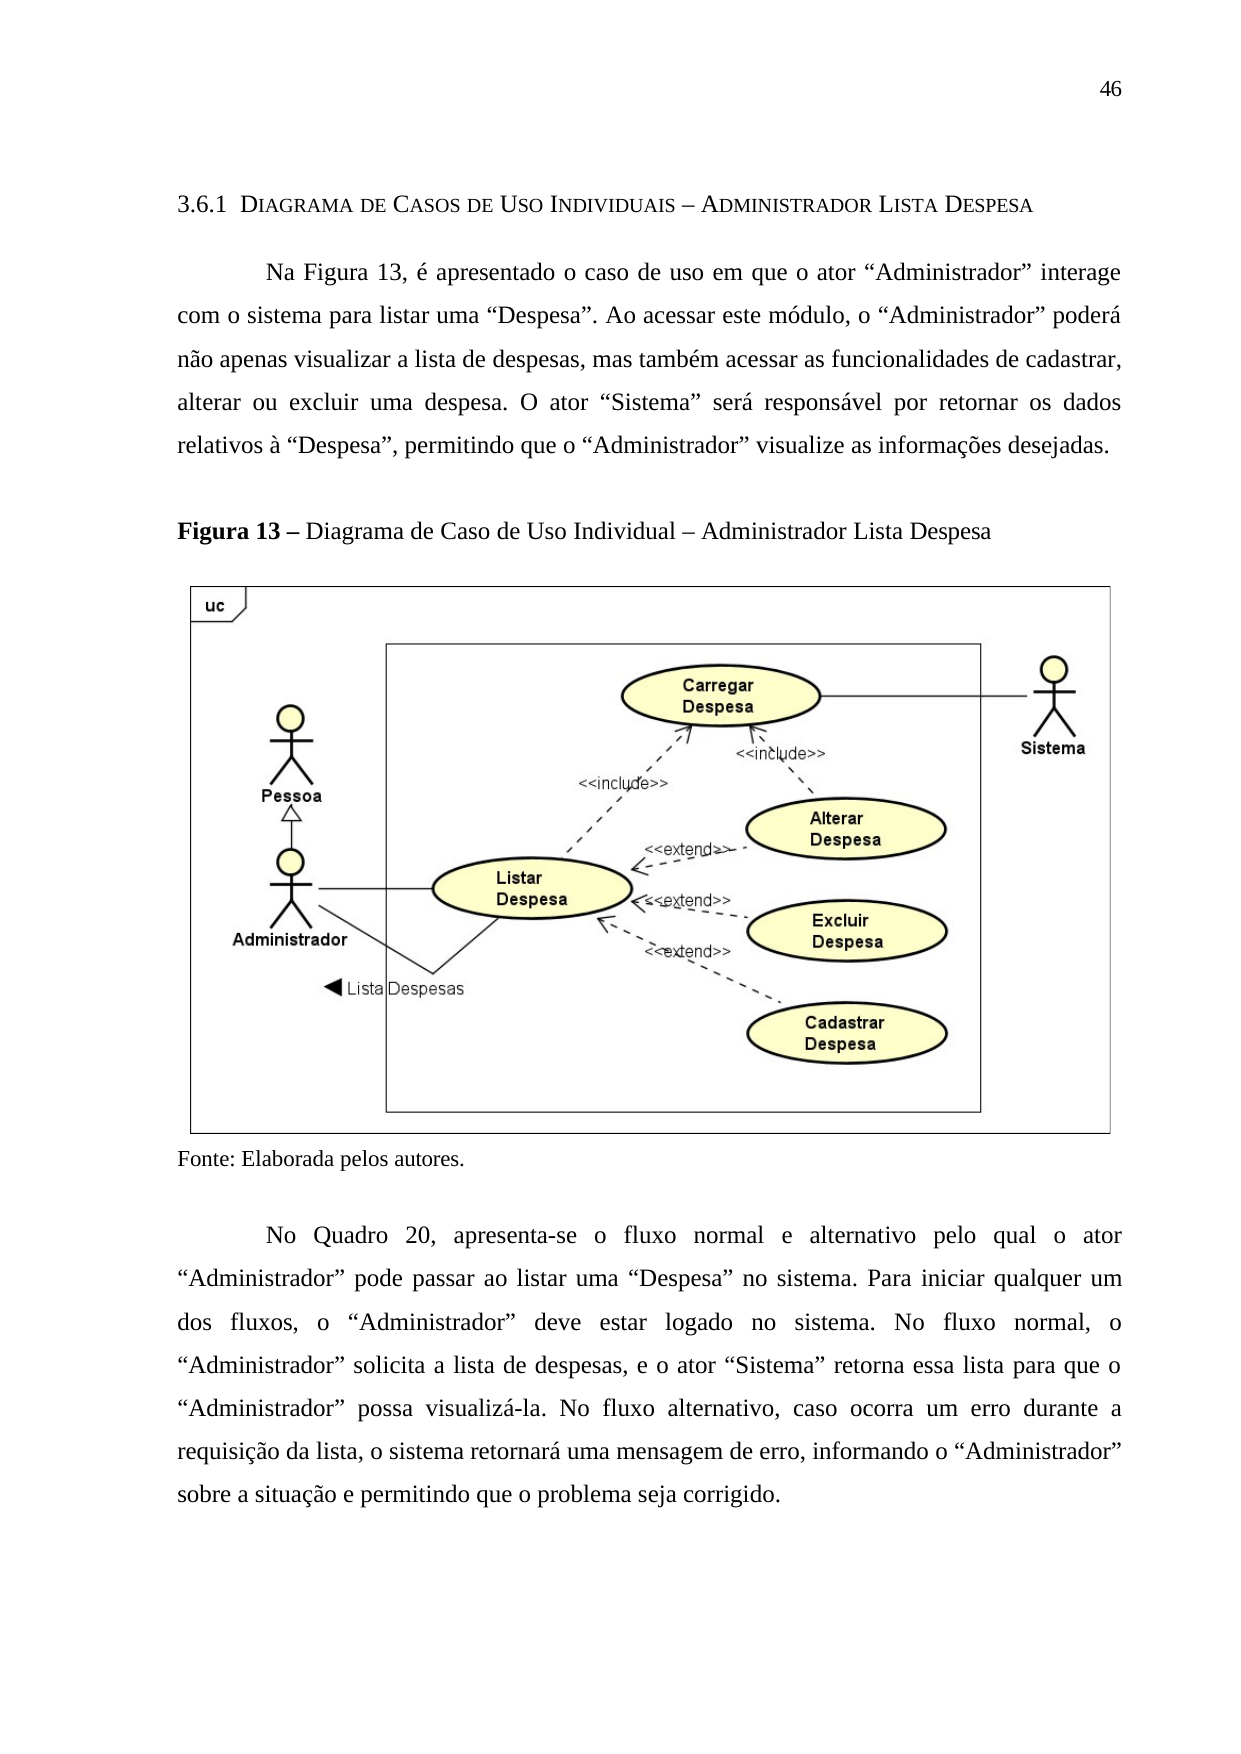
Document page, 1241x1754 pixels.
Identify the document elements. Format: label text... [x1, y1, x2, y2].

text No Quadro 20, apresenta-se o fluxo normal e alternativo pelo qual o ator “Administrador” pode passar ao listar uma “Despesa” no sistema. Para iniciar qualquer um dos fluxos, o “Administrador” deve estar logado no sistema. No fluxo normal, o “Administrador” solicita a lista de despesas, e o ator “Sistema” retorna essa lista para que o “Administrador” possa visualizá-la. No fluxo alternativo, caso ocorra um erro durante a requisição da lista, o sistema retornará uma mensagem de erro, informando o “Administrador” sobre a situação e permitindo que o problema seja corrigido. [177, 1220, 1123, 1508]
list Diagrama de Casos de Uso Individuais – Administrador Lista Despesa [177, 189, 1152, 218]
text Na Figura 13, é apresentado o caso de uso em que o ator “Administrador” interage com o sistema para listar uma “Despesa”. Ao acessar este módulo, o “Administrador” poderá não apenas visualizar a lista de despesas, mas também acessar as funcionalidades de cadastrar, alterar ou excluir uma despesa. O ator “Sistema” será responsável por retornar os dados relativos à “Despesa”, permitindo que o “Administrador” visualize as informações desejadas. [177, 257, 1122, 459]
picture [190, 586, 1111, 1134]
text Figura 13 – Diagrama de Caso de Uso Individual – Administrador Lista Despesa [177, 516, 1152, 545]
